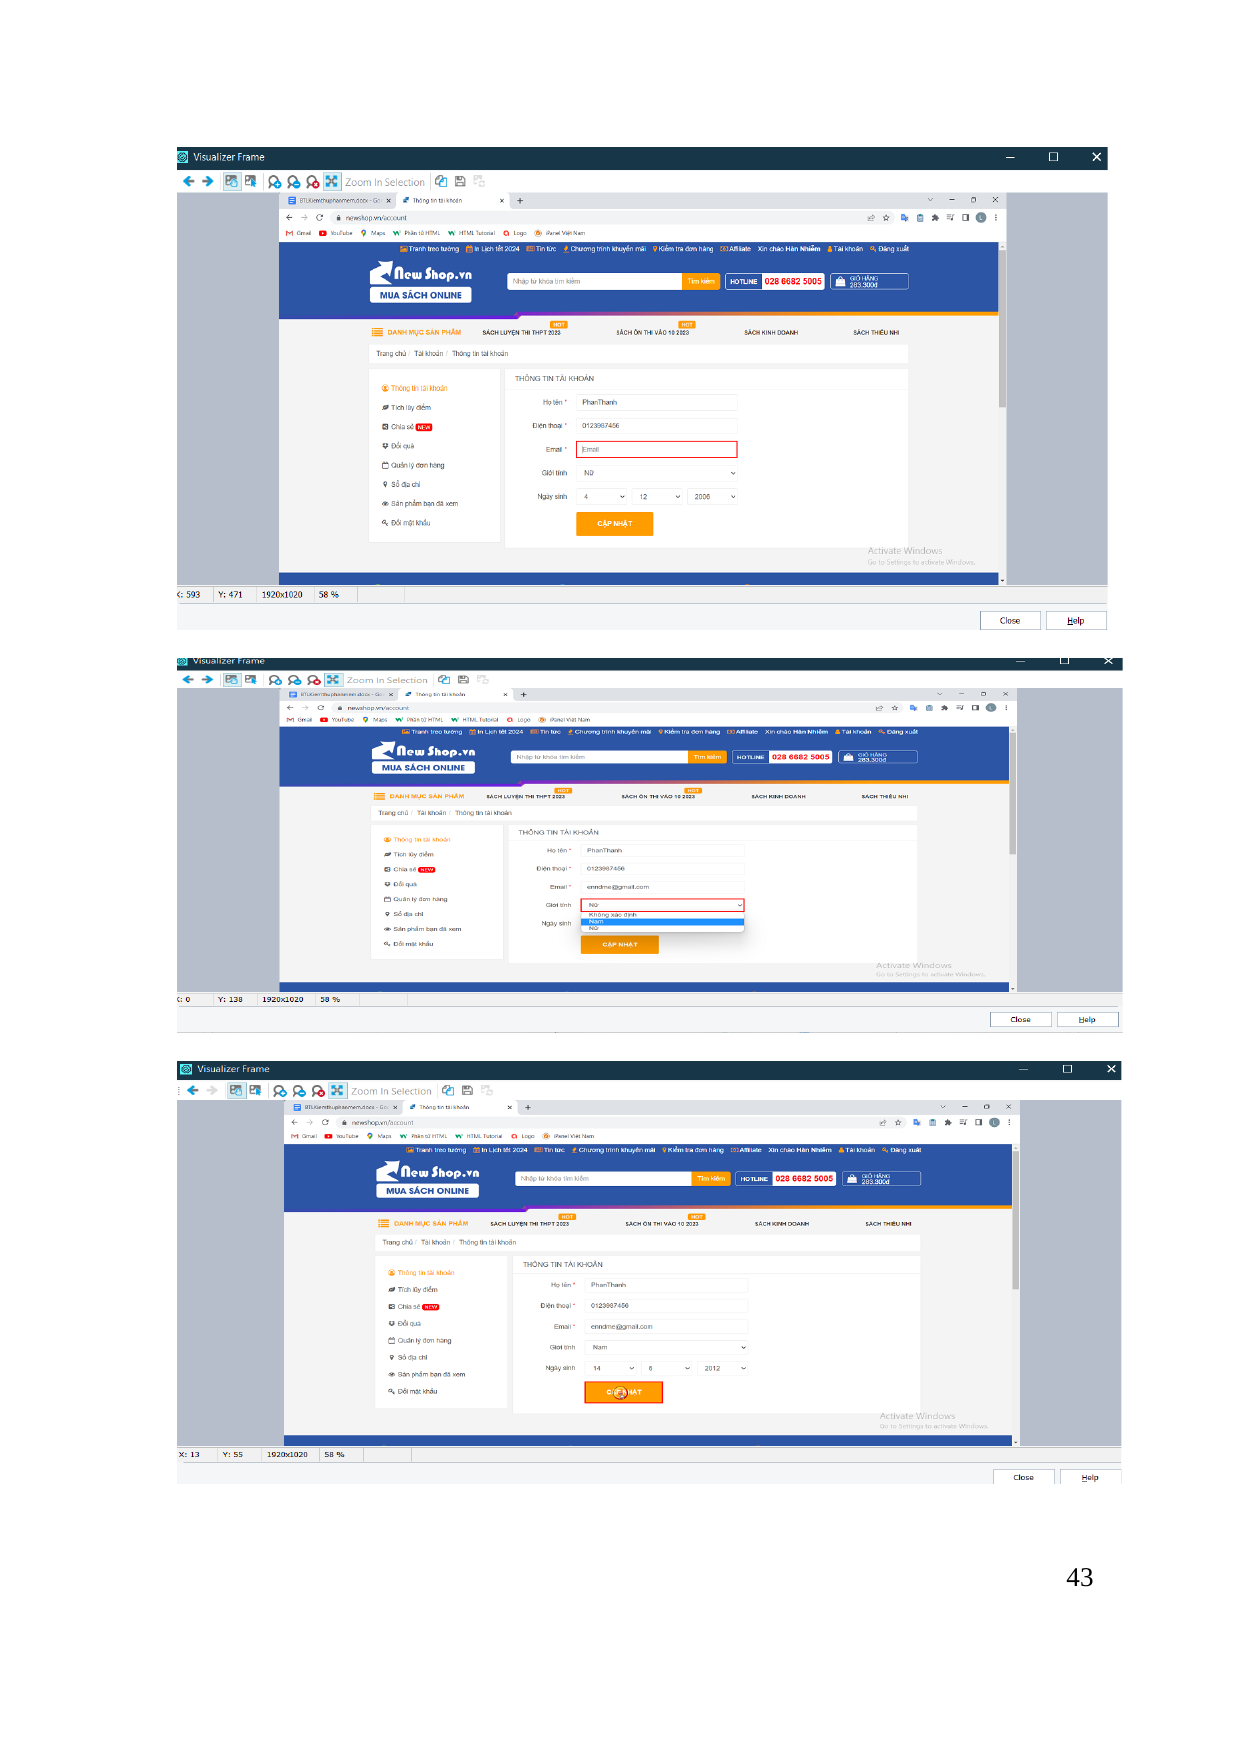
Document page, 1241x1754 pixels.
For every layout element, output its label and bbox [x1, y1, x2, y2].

picture [177, 147, 1108, 630]
picture [177, 1061, 1122, 1484]
picture [177, 658, 1123, 1033]
